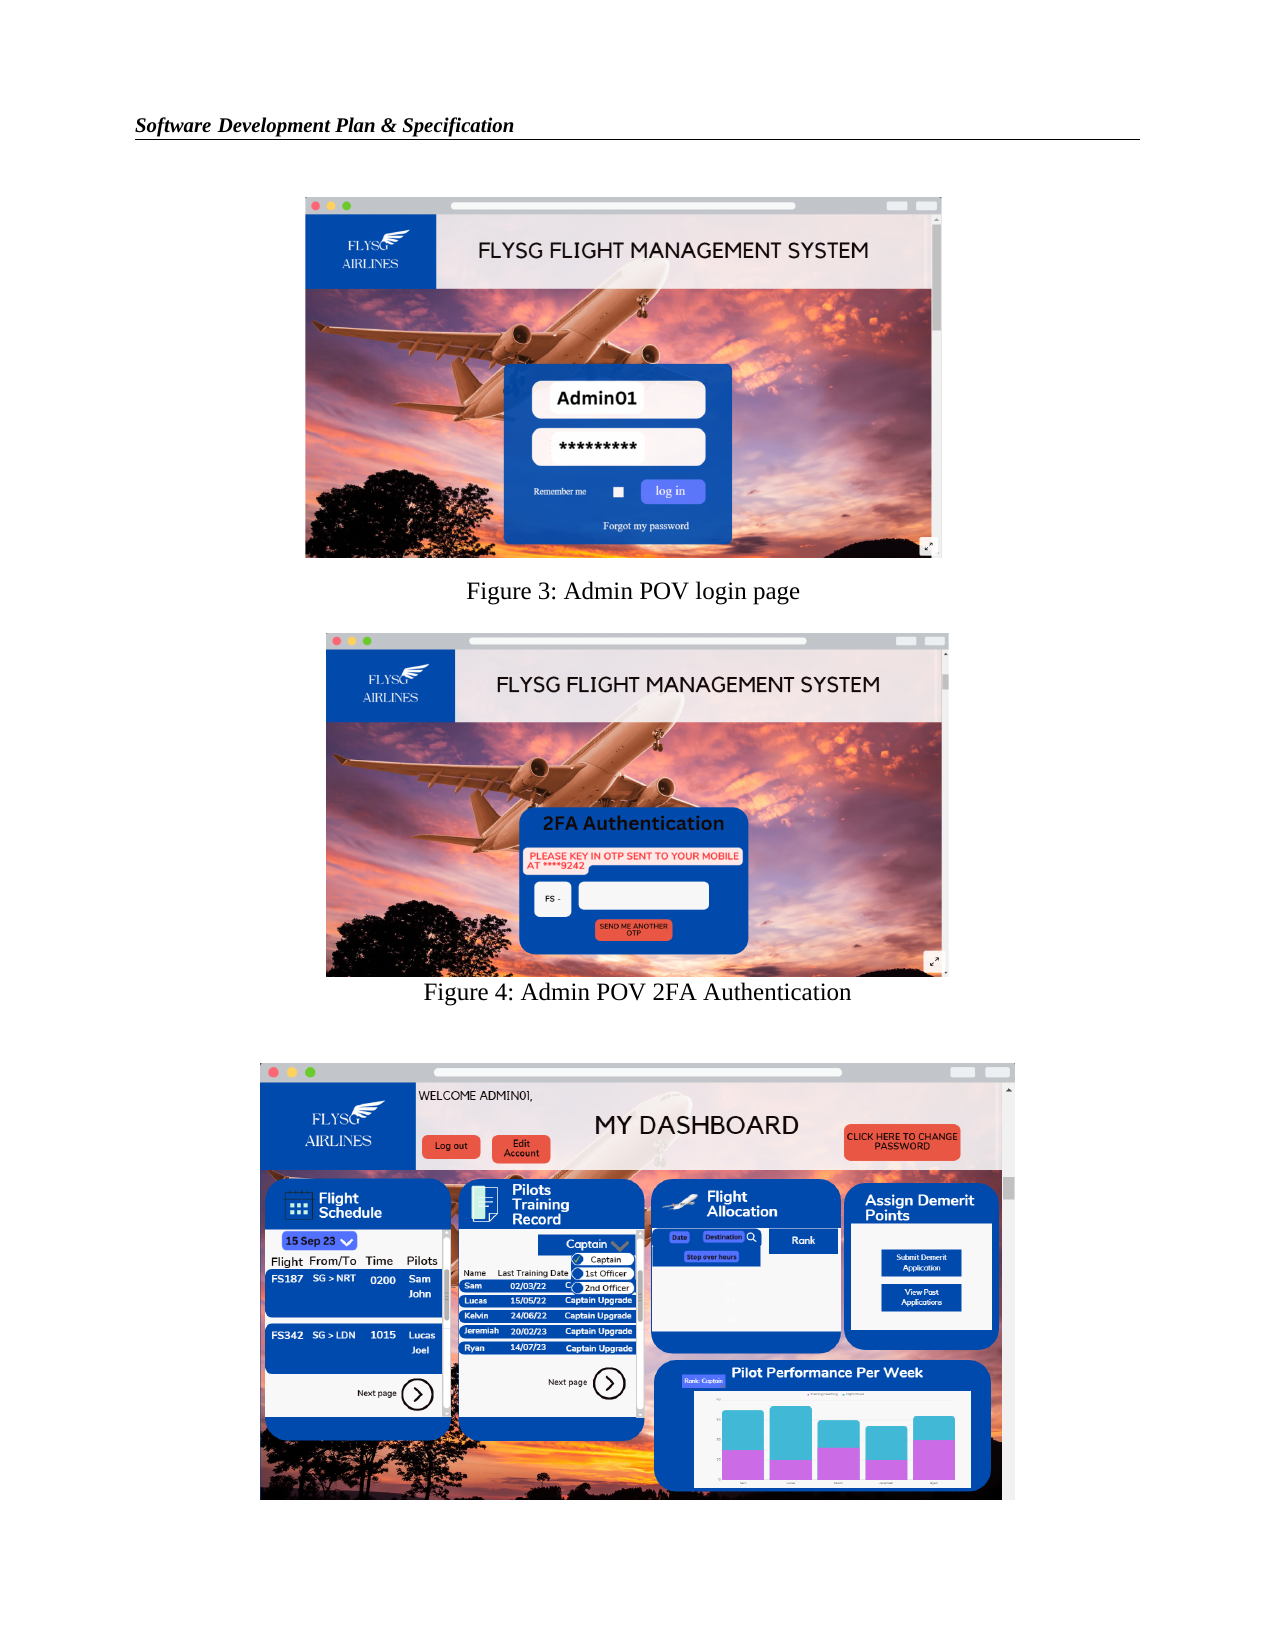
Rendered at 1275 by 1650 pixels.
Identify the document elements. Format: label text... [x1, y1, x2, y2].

picture [326, 633, 949, 977]
picture [305, 197, 942, 558]
picture [260, 1063, 1015, 1500]
text Figure 4: Admin POV 2FA Authentication [135, 977, 1140, 1006]
